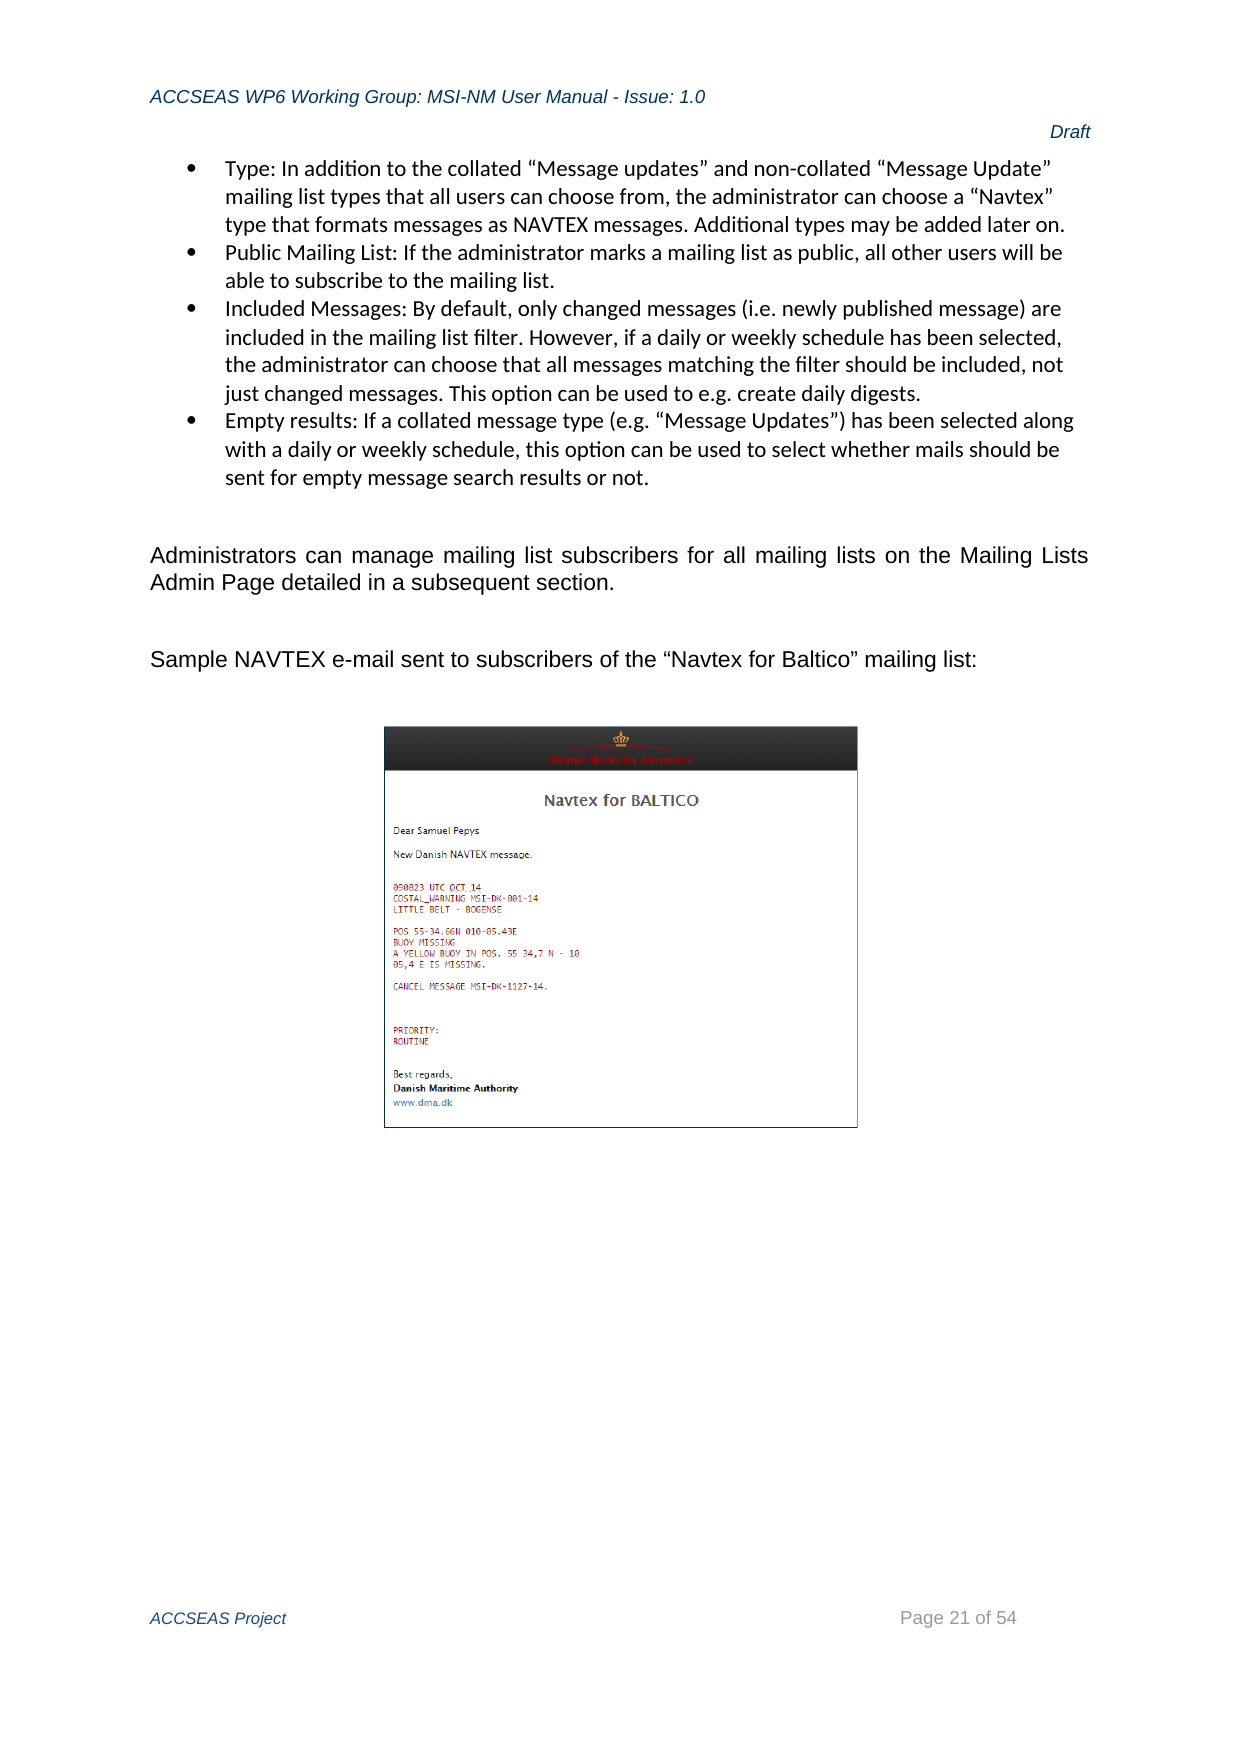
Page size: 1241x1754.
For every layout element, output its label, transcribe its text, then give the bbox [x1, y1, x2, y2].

list Empty results: If a collated message type (e.g. “Message Updates”) has been selected along with a daily or weekly schedule, this option can be used to select whether mails should be sent for empty message search results or not. [187, 407, 1090, 491]
list Public Mailing List: If the administrator marks a mailing list as public, all other users will be able to subscribe to the mailing list. [187, 238, 1090, 294]
text Administrators can manage mailing list subscribers for all mailing lists on the Mailing Lists Admin Page detailed in a subsequent section. [150, 542, 1090, 595]
text Sample NAVTEX e-mail sent to subscribers of the “Navtex for Baltico” mailing list: [150, 646, 1090, 672]
list Included Messages: By default, only changed messages (i.e. newly published message) are included in the mailing list filter. However, if a daily or weekly schedule has been selected, the administrator can choose that all messages matching the filter should be included, not just changed messages. This option can be used to e.g. create daily digests. [187, 294, 1090, 407]
list Type: In addition to the collated “Message updates” and non-collated “Message Update” mailing list types that all users can choose from, the administrator can choose a “Navtex” type that formats messages as NAVTEX messages. Additional types may be added later on. [187, 154, 1090, 238]
picture [380, 723, 861, 1132]
